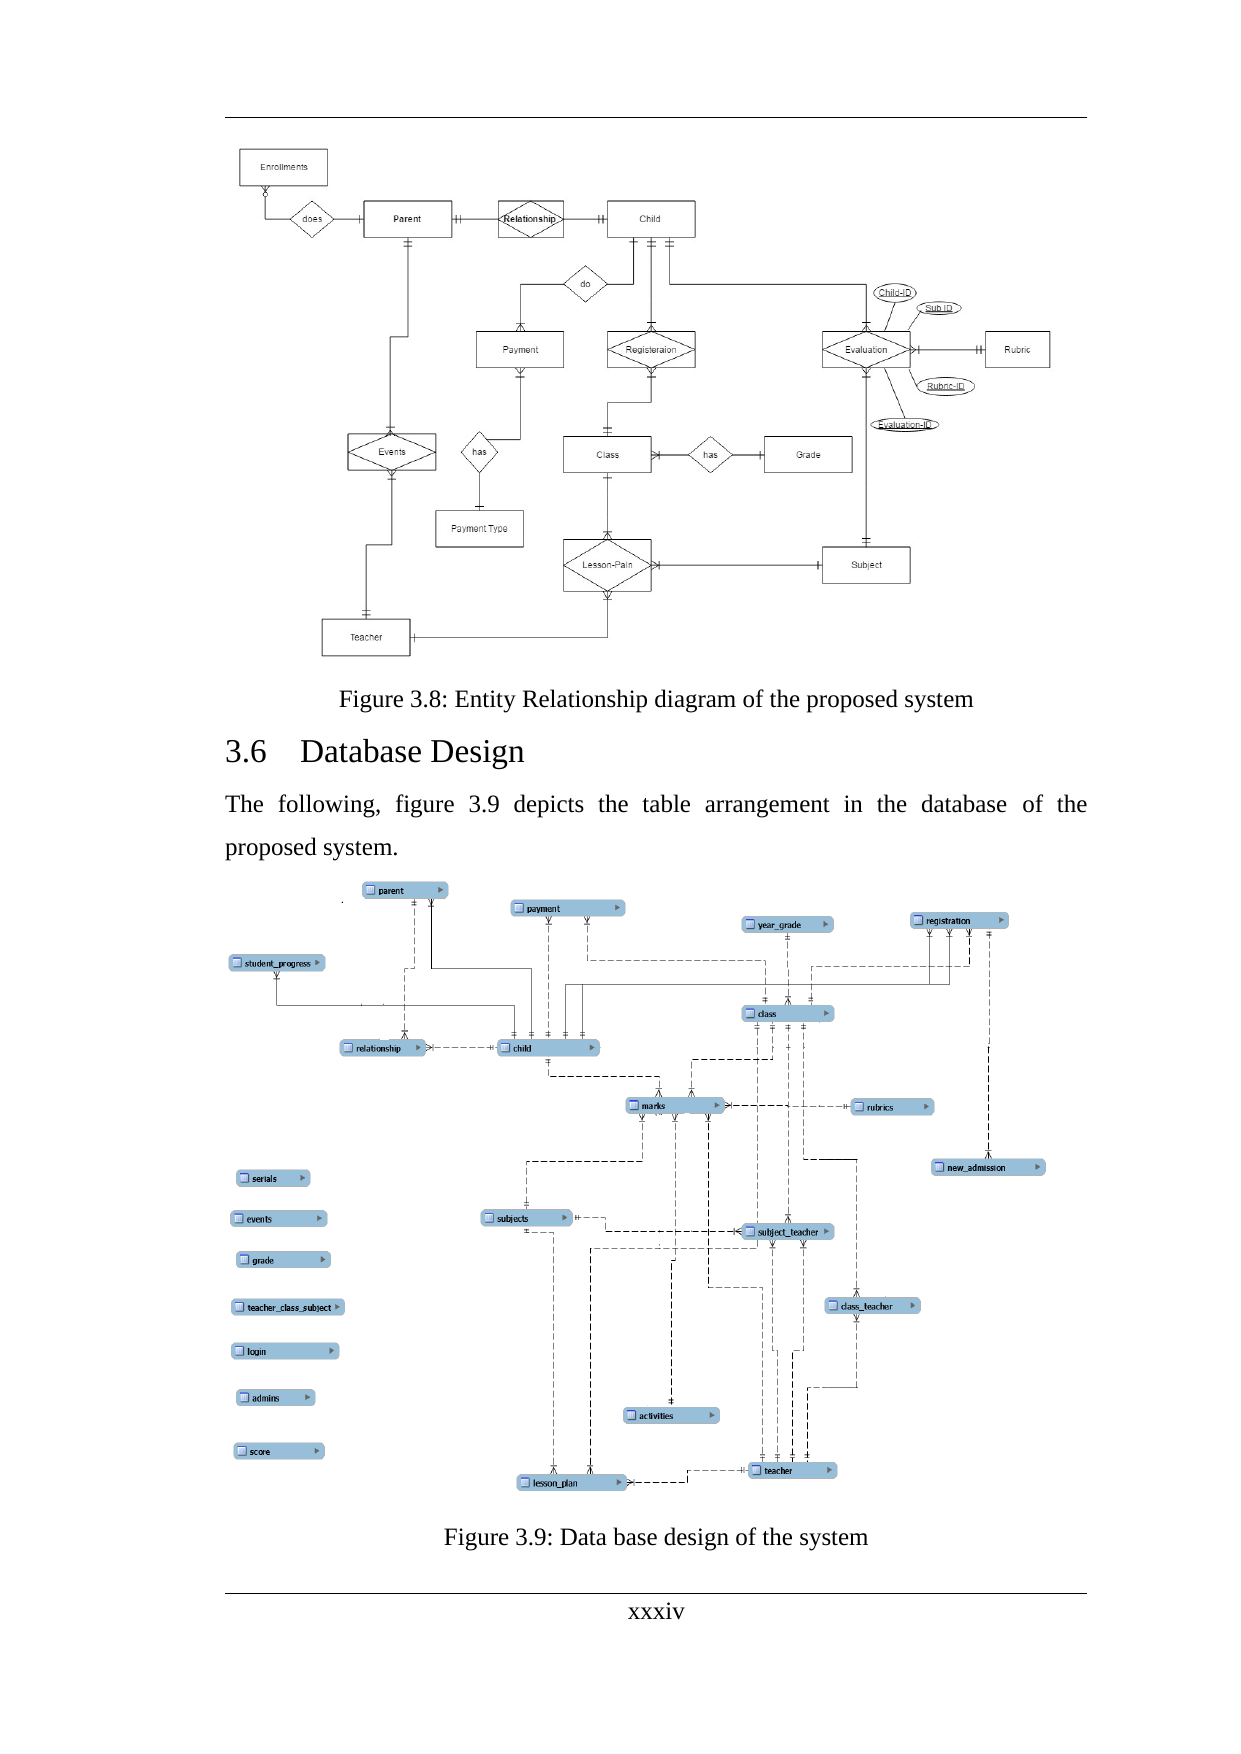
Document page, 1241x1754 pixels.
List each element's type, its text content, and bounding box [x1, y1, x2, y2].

text Figure 3.9: Data base design of the system [225, 1522, 1087, 1550]
picture [225, 875, 1064, 1508]
text The following, figure 3.9 depicts the table arrangement in the database of the proposed system. [225, 789, 1087, 861]
subtitle 3.6 Database Design [225, 732, 1087, 770]
picture [224, 132, 1063, 670]
